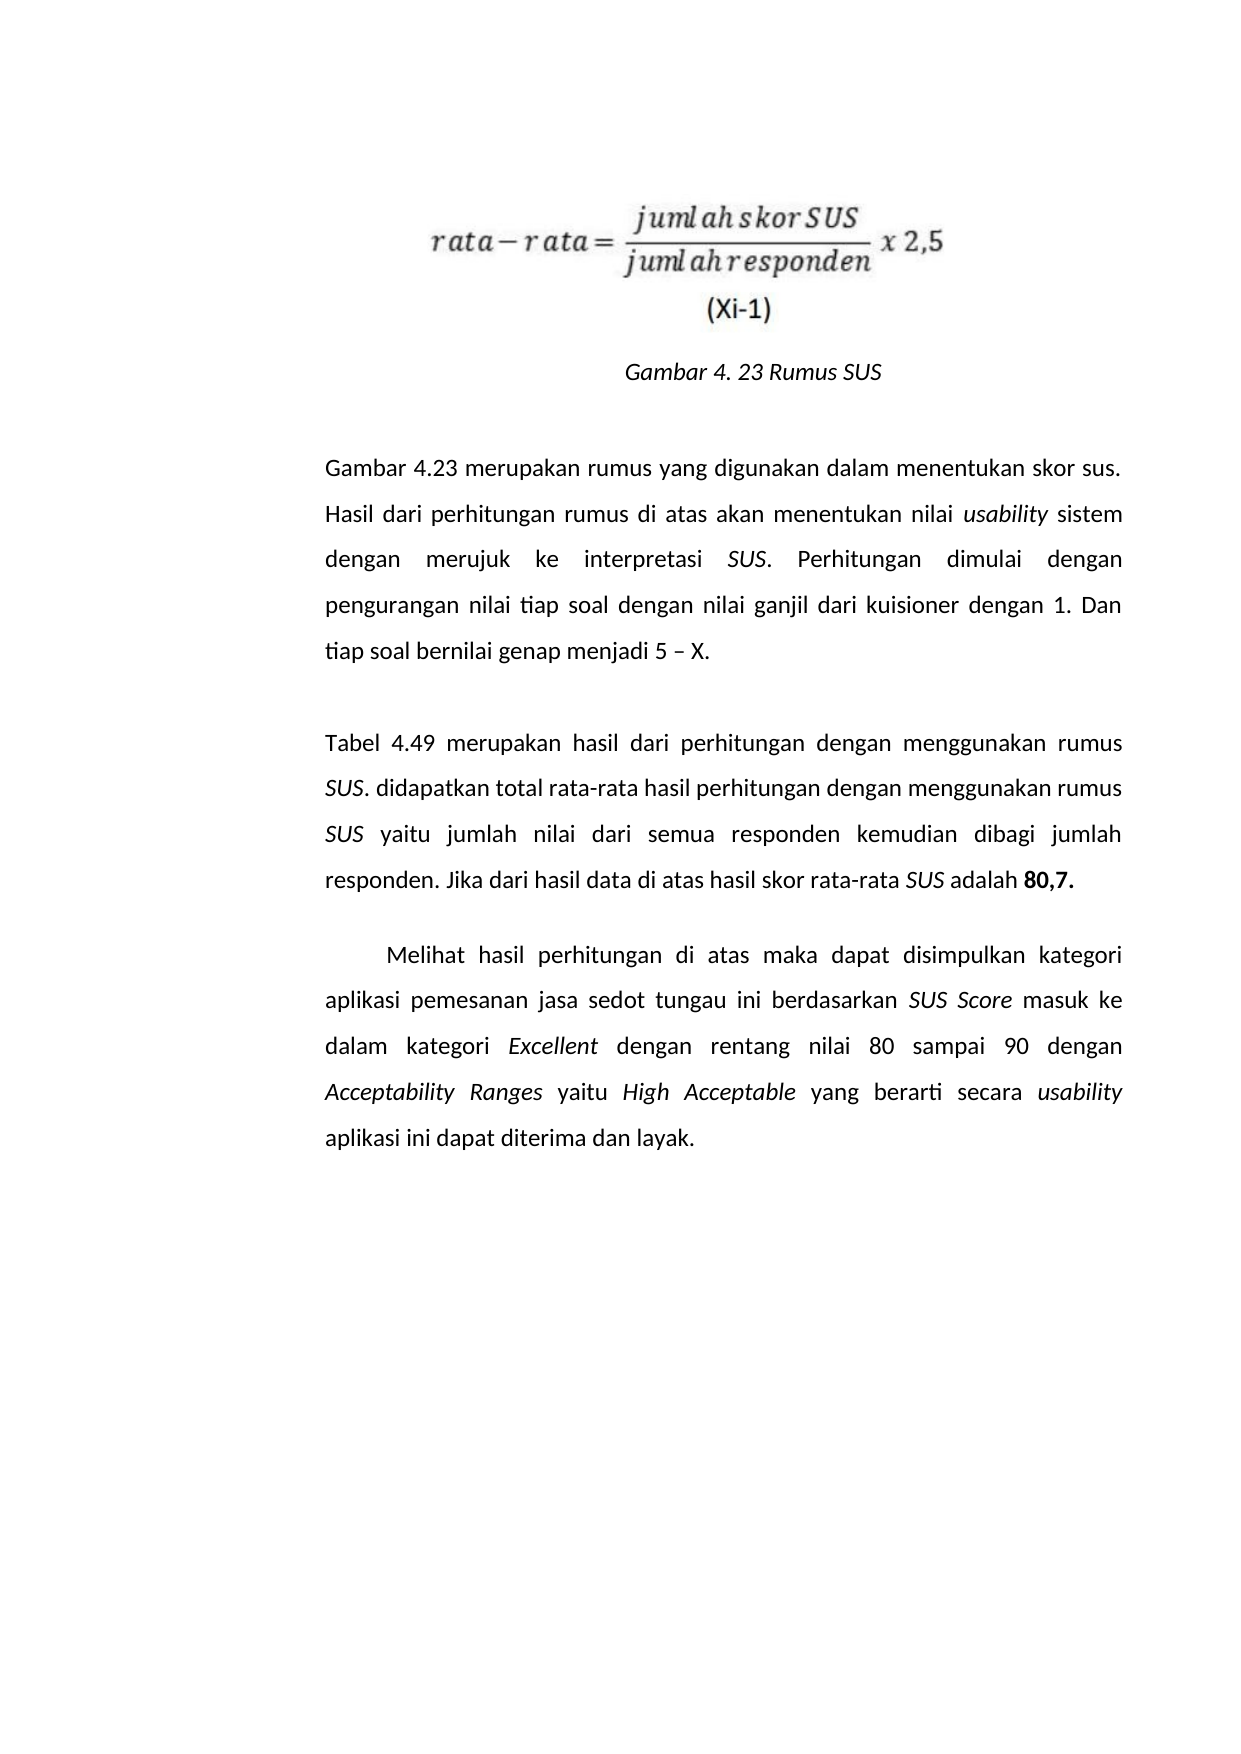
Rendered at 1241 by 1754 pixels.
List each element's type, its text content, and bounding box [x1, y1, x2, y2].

text Gambar 4.23 merupakan rumus yang digunakan dalam menentukan skor sus. Hasil dari perhitungan rumus di atas akan menentukan nilai usability sistem dengan merujuk ke interpretasi SUS. Perhitungan dimulai dengan pengurangan nilai tiap soal dengan nilai ganjil dari kuisioner dengan 1. Dan tiap soal bernilai genap menjadi 5 – X. [325, 452, 1123, 666]
text Gambar 4. 23 Rumus SUS [624, 356, 1228, 386]
text Melihat hasil perhitungan di atas maka dapat disimpulkan kategori aplikasi pemesanan jasa sedot tungau ini berdasarkan SUS Score masuk ke dalam kategori Excellent dengan rentang nilai 80 sampai 90 dengan Acceptability Ranges yaitu High Acceptable yang berarti secara usability aplikasi ini dapat diterima dan layak. [325, 939, 1123, 1152]
picture [427, 194, 945, 333]
text Tabel 4.49 merupakan hasil dari perhitungan dengan menggunakan rumus SUS. didapatkan total rata-rata hasil perhitungan dengan menggunakan rumus SUS yaitu jumlah nilai dari semua responden kemudian dibagi jumlah responden. Jika dari hasil data di atas hasil skor rata-rata SUS adalah 80,7. [325, 727, 1123, 894]
